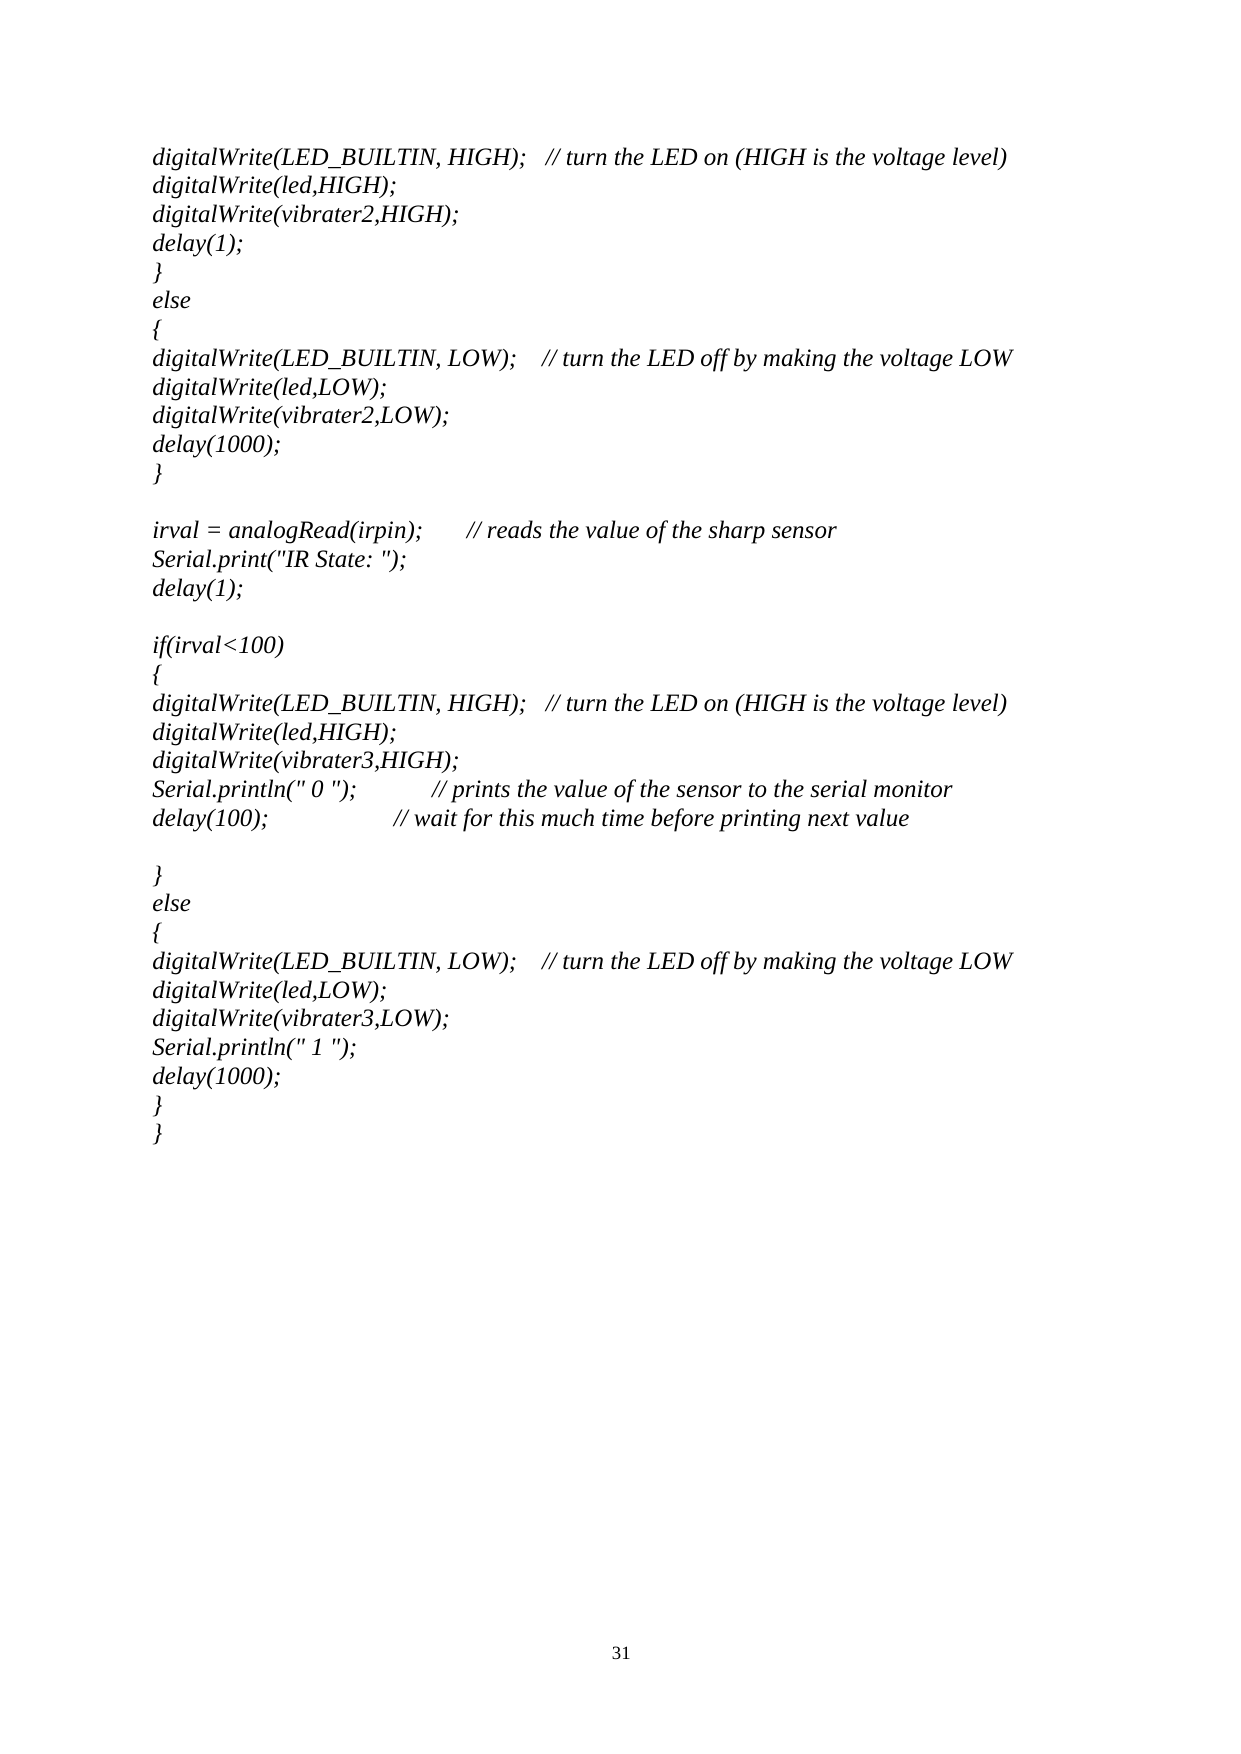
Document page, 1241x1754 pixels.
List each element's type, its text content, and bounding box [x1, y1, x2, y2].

text digitalWrite(LED_BUILTIN, LOW); // turn the LED off by making the voltage LOW [139, 946, 1103, 975]
text delay(1000); [139, 1061, 1103, 1090]
text Serial.print("IR State: "); [139, 544, 1103, 573]
text digitalWrite(LED_BUILTIN, LOW); // turn the LED off by making the voltage LOW [139, 343, 1103, 372]
text digitalWrite(led,HIGH); [139, 170, 1103, 199]
text delay(1); [139, 228, 1103, 257]
text } [139, 458, 1103, 487]
text digitalWrite(vibrater3,HIGH); [139, 745, 1103, 774]
text delay(1000); [139, 429, 1103, 458]
text } [139, 1118, 1103, 1147]
text { [139, 917, 1103, 946]
text digitalWrite(led,HIGH); [139, 717, 1103, 745]
text delay(100); // wait for this much time before printing next value [139, 803, 1103, 832]
text digitalWrite(vibrater2,HIGH); [139, 199, 1103, 228]
text else [139, 888, 1103, 917]
text digitalWrite(vibrater2,LOW); [139, 400, 1103, 429]
text } [139, 860, 1103, 888]
text delay(1); [139, 573, 1103, 602]
text Serial.println(" 1 "); [139, 1032, 1103, 1061]
text } [139, 257, 1103, 285]
text digitalWrite(led,LOW); [139, 975, 1103, 1003]
text { [139, 659, 1103, 688]
text digitalWrite(vibrater3,LOW); [139, 1003, 1103, 1032]
text { [139, 314, 1103, 343]
text Serial.println(" 0 "); // prints the value of the sensor to the serial monitor [139, 774, 1103, 803]
text } [139, 1090, 1103, 1118]
text if(irval<100) [139, 630, 1103, 659]
text digitalWrite(LED_BUILTIN, HIGH); // turn the LED on (HIGH is the voltage level) [139, 142, 1103, 170]
text irval = analogRead(irpin); // reads the value of the sharp sensor [139, 515, 1103, 544]
text digitalWrite(led,LOW); [139, 372, 1103, 400]
text digitalWrite(LED_BUILTIN, HIGH); // turn the LED on (HIGH is the voltage level) [139, 688, 1103, 717]
text else [139, 285, 1103, 314]
